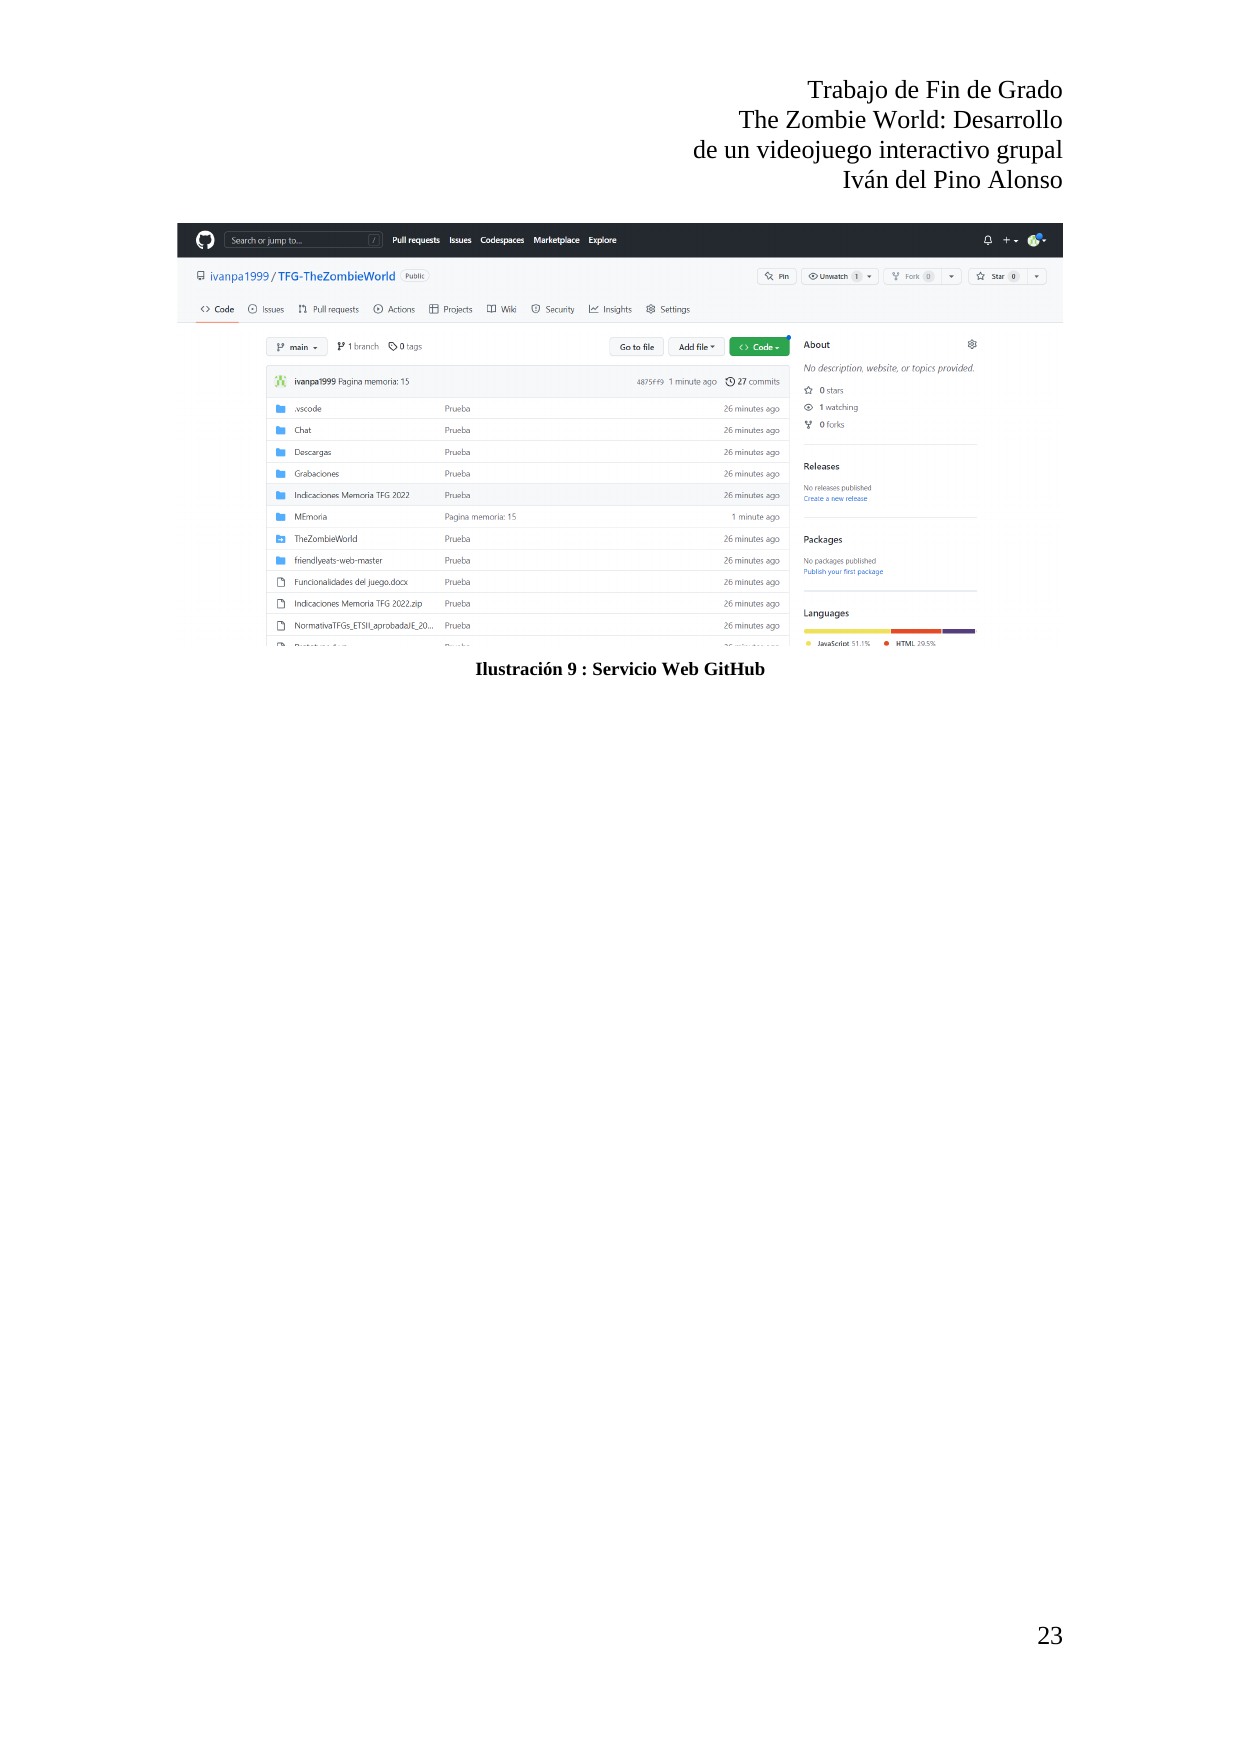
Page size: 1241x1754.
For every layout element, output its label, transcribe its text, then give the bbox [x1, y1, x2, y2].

text Ilustración 9 : Servicio Web GitHub [177, 658, 1063, 680]
picture [177, 223, 1063, 646]
